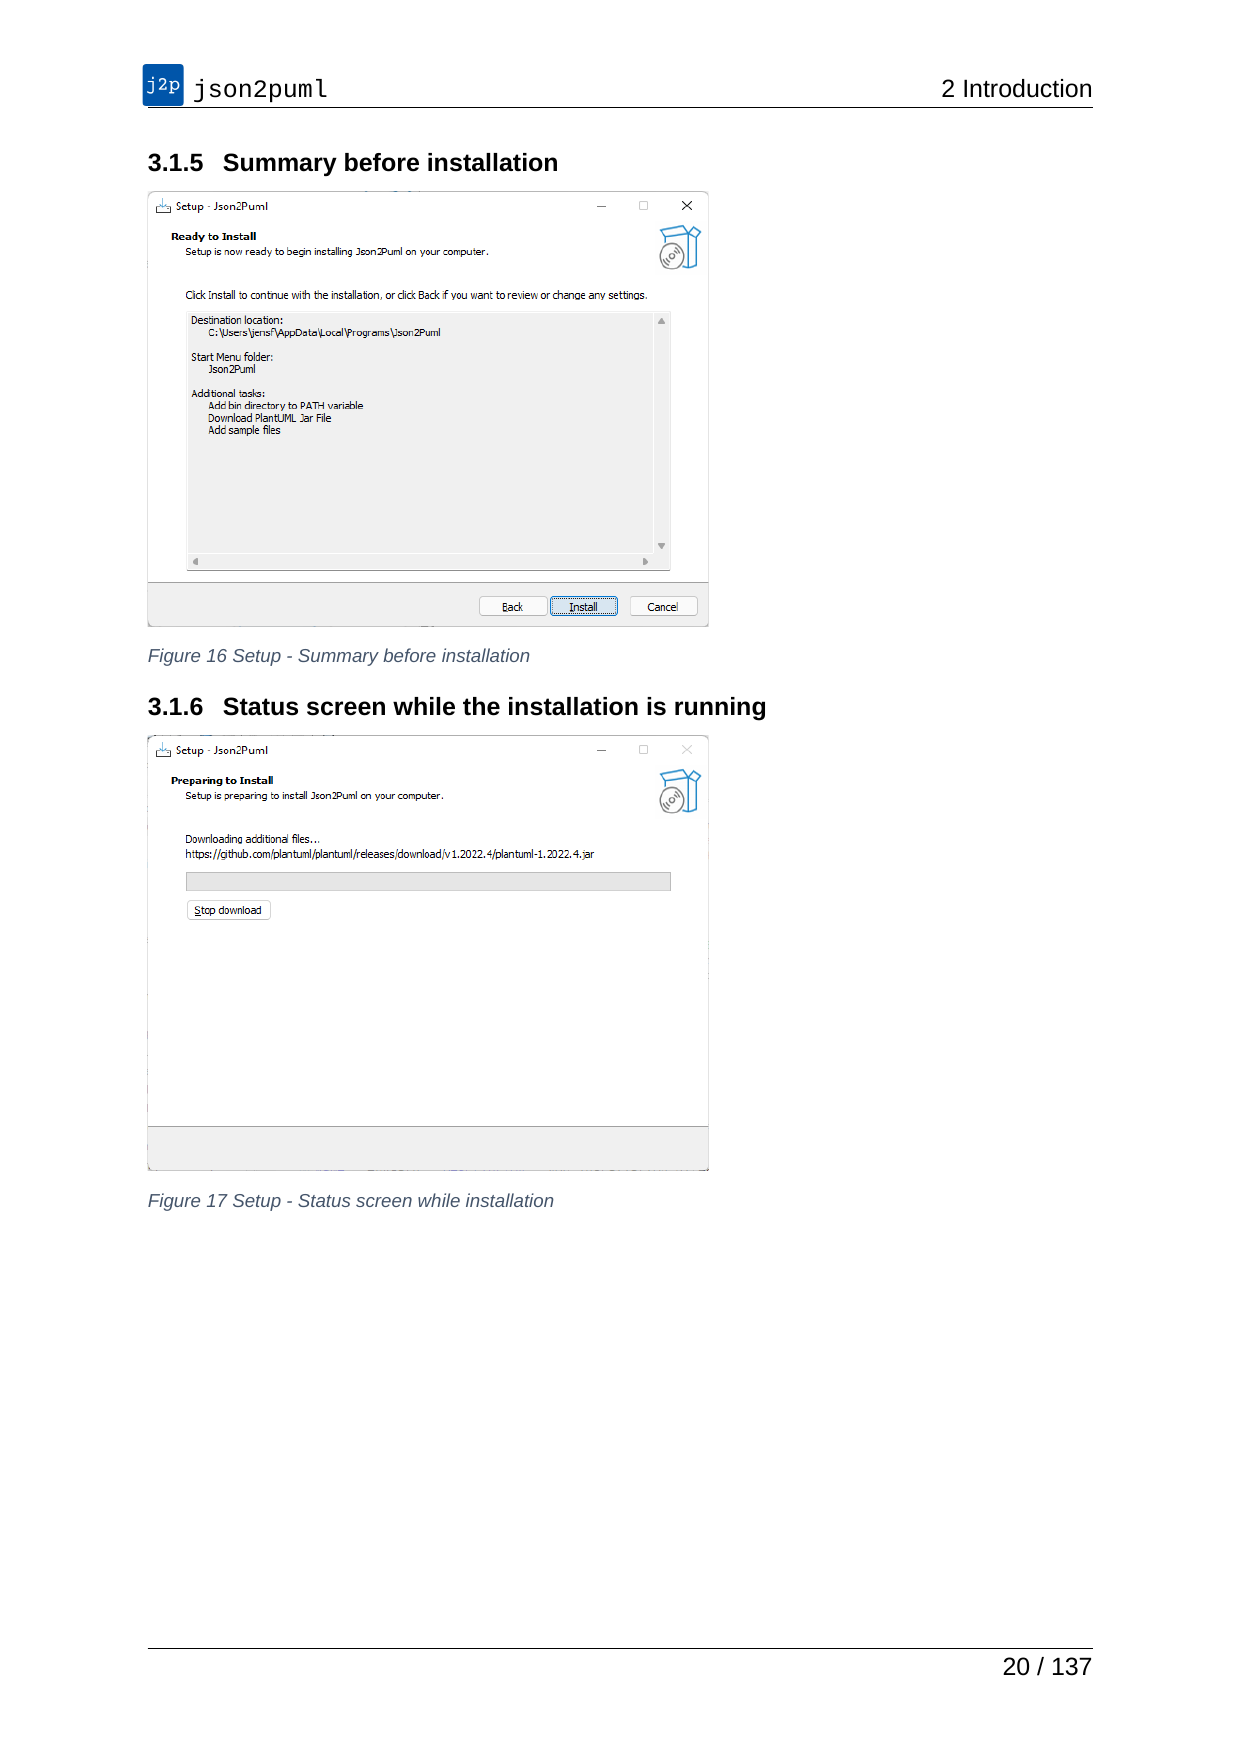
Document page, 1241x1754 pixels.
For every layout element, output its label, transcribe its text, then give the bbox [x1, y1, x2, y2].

picture [142, 64, 184, 106]
text Figure 16 Setup - Summary before installation [148, 645, 1093, 667]
picture [147, 191, 709, 627]
picture [147, 735, 709, 1171]
subtitle Status screen while the installation is running [148, 692, 1093, 721]
text Figure 17 Setup - Status screen while installation [148, 1189, 1093, 1211]
subtitle Summary before installation [148, 148, 1093, 176]
